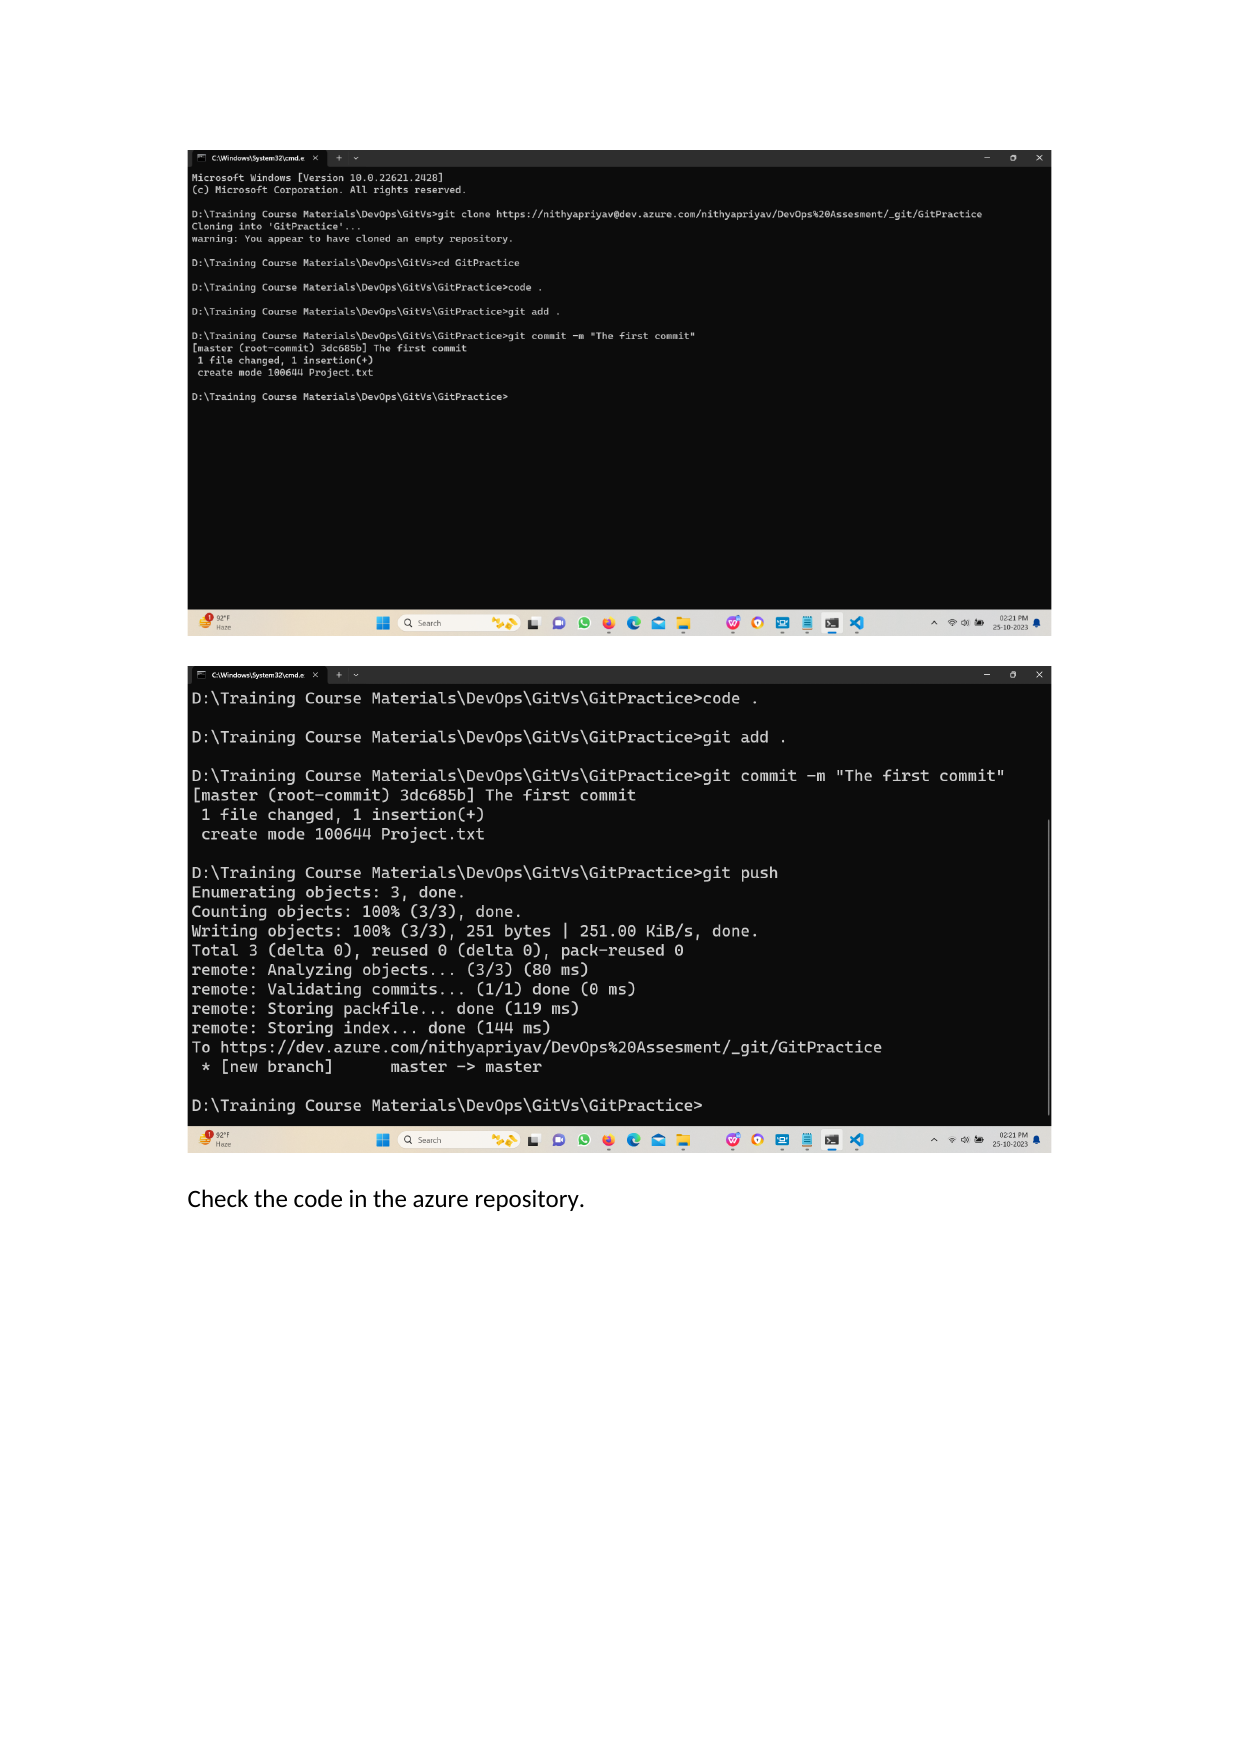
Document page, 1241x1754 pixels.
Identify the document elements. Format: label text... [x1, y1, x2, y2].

picture [187, 666, 1052, 1153]
text Check the code in the azure repository. [187, 1183, 1053, 1214]
picture [187, 150, 1052, 636]
